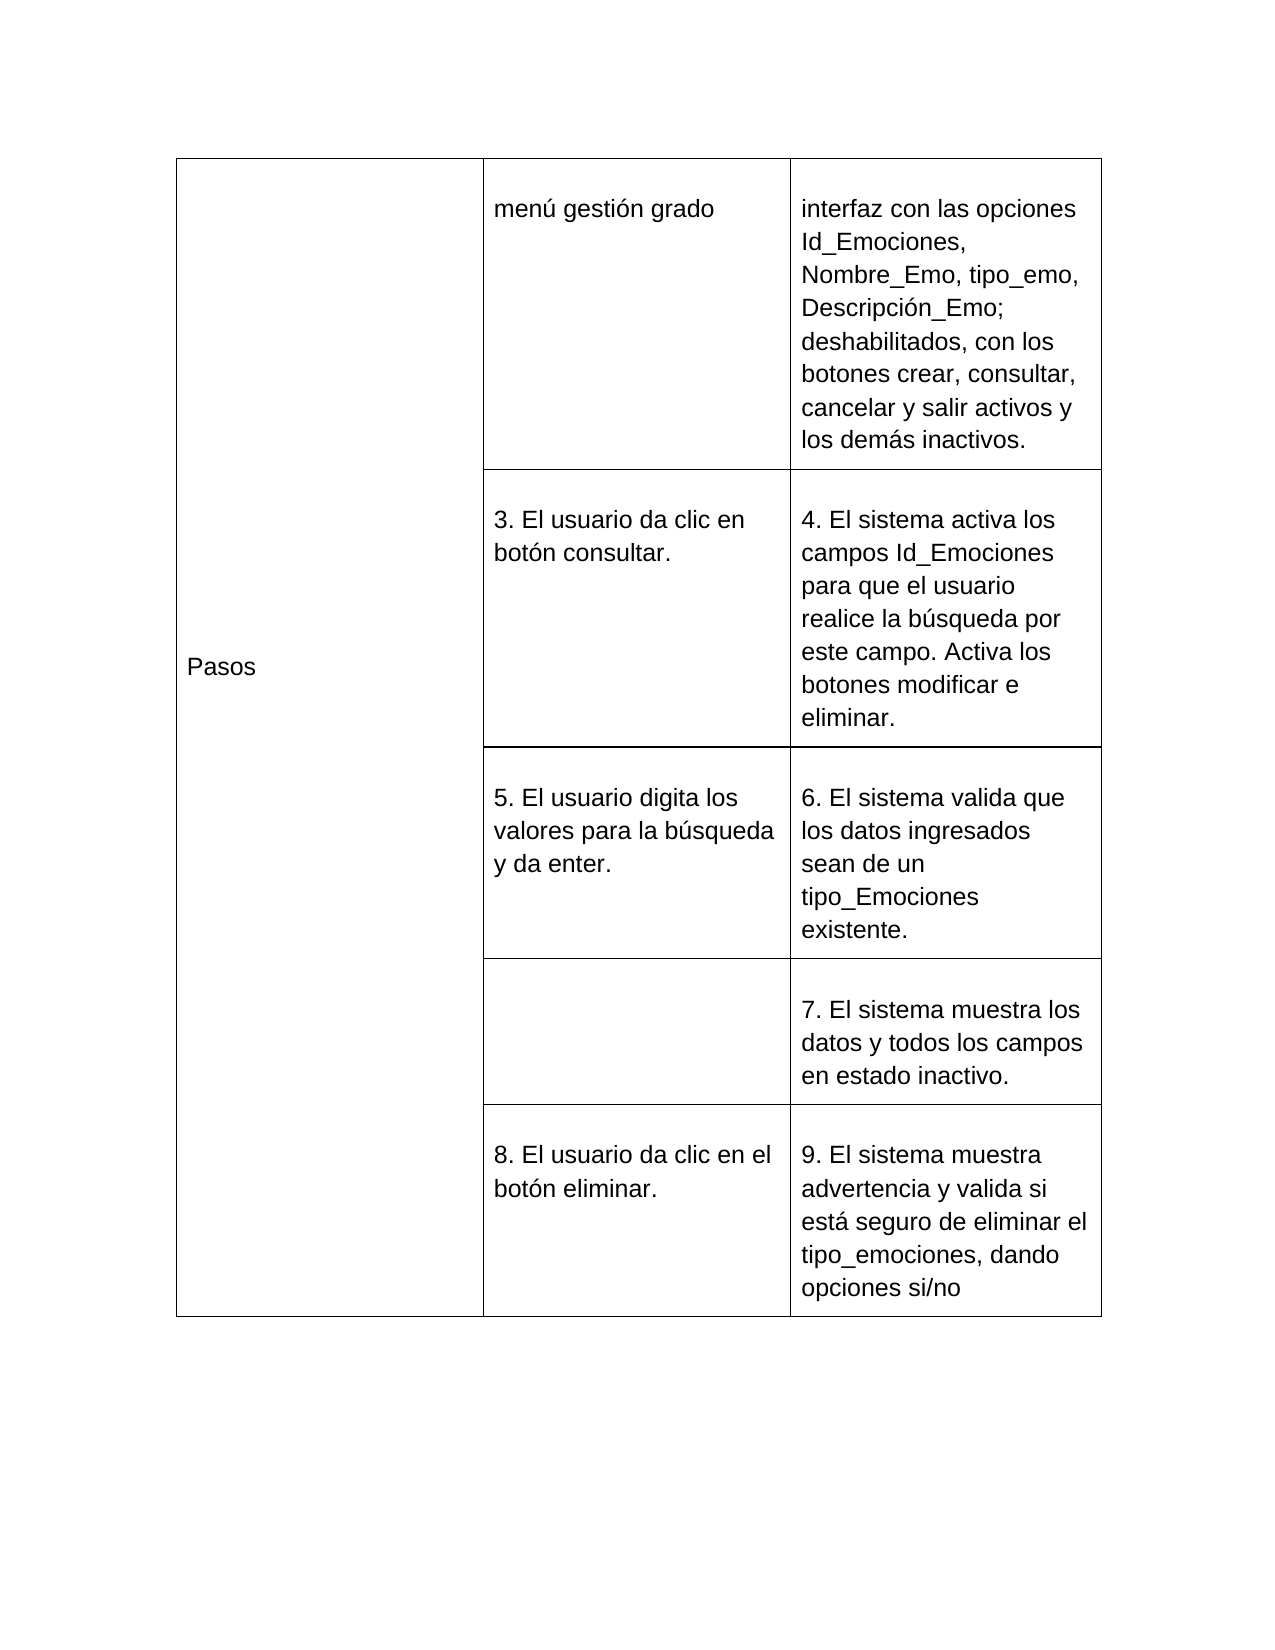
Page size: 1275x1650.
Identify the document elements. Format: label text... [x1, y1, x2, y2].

table_cell 6. El sistema valida que los datos ingresados sean de un tipo_Emociones existente. [791, 748, 1101, 958]
table_cell [484, 959, 790, 1104]
table_cell 3. El usuario da clic en botón consultar. [484, 470, 790, 746]
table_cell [791, 159, 1101, 468]
table_cell 7. El sistema muestra los datos y todos los campos en estado inactivo. [791, 959, 1101, 1104]
table_cell 5. El usuario digita los valores para la búsqueda y da enter. [484, 748, 790, 958]
table_cell 8. El usuario da clic en el botón eliminar. [484, 1105, 790, 1316]
table_cell 9. El sistema muestra advertencia y valida si está seguro de eliminar el tipo_emociones, dando opciones si/no [791, 1105, 1101, 1316]
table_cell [484, 159, 790, 468]
table_cell 4. El sistema activa los campos Id_Emociones para que el usuario realice la búsqueda por este campo. Activa los botones modificar e eliminar. [791, 470, 1101, 746]
